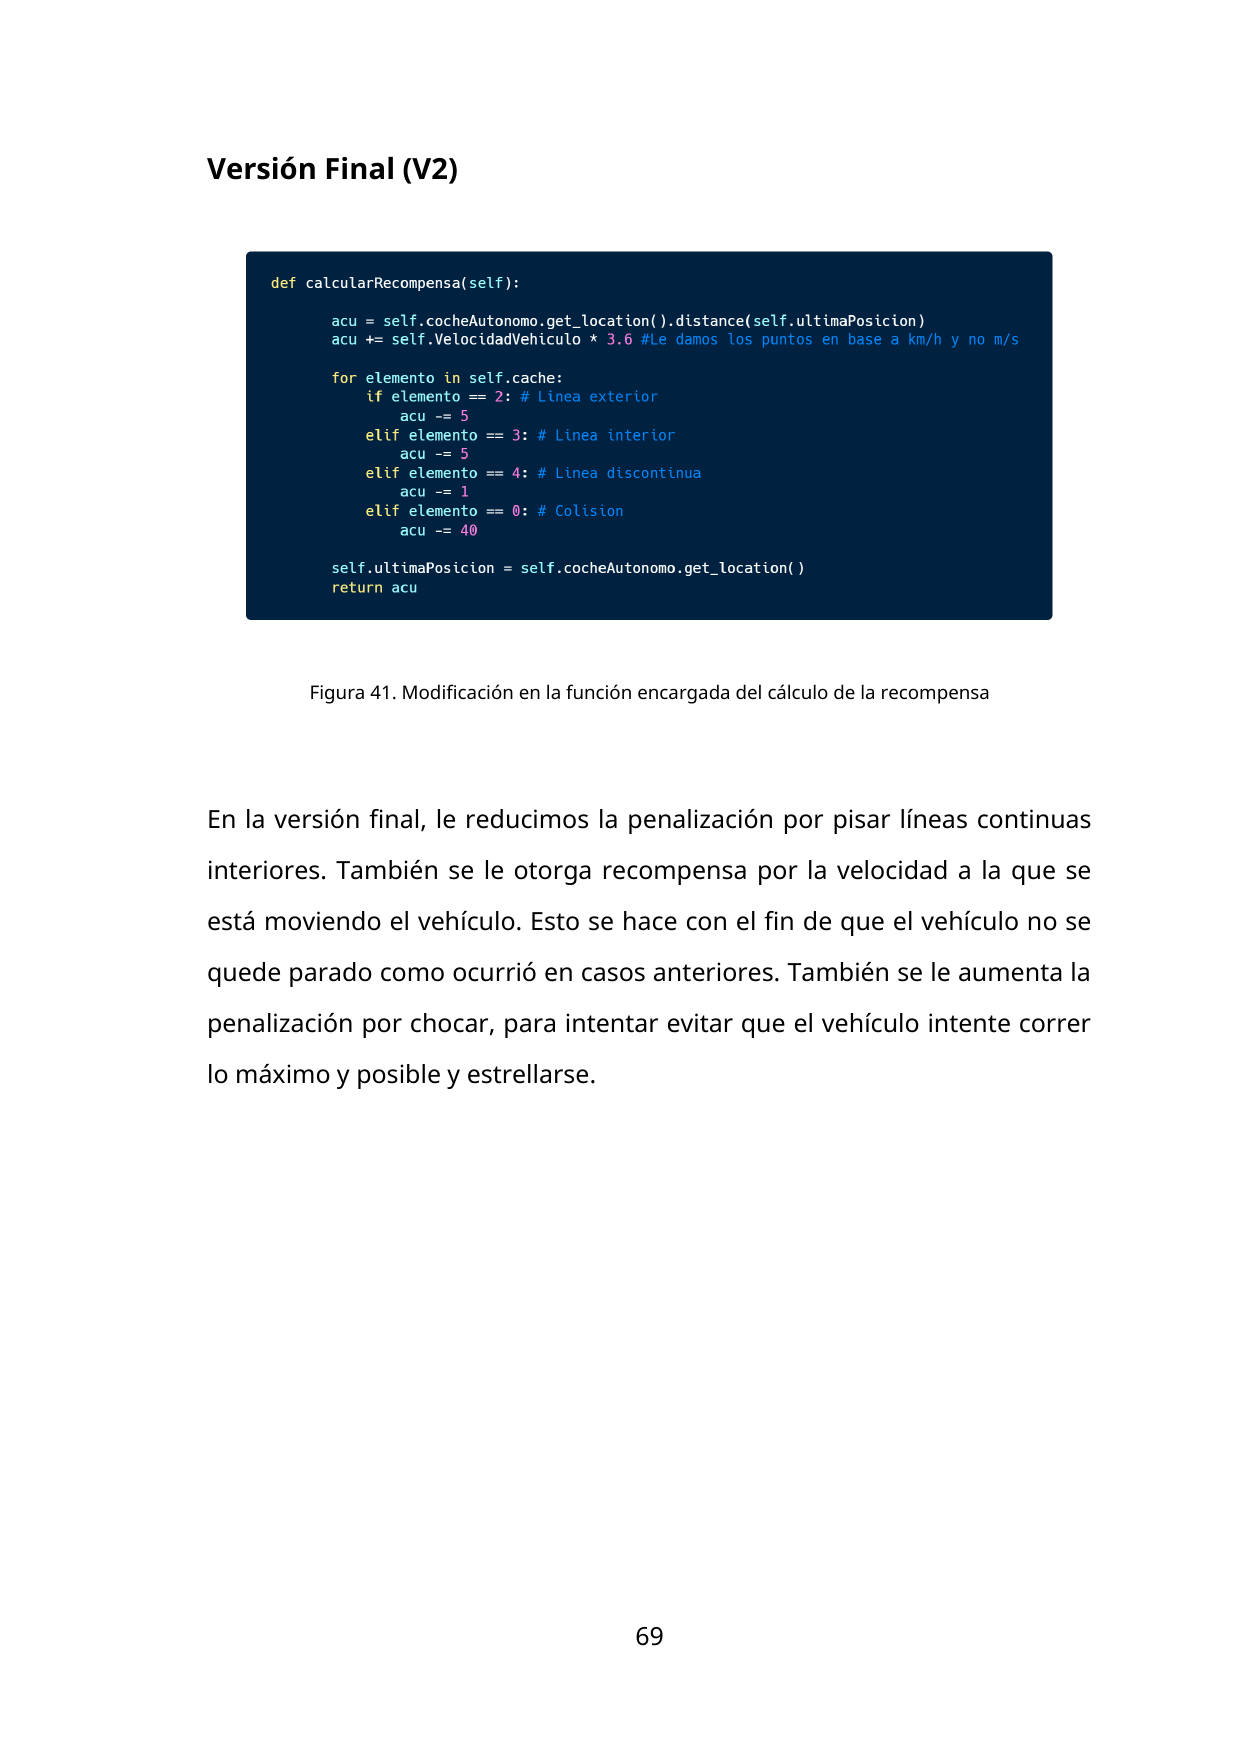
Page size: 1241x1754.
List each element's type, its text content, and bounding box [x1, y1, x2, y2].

text En la versión final, le reducimos la penalización por pisar líneas continuas interiores. También se le otorga recompensa por la velocidad a la que se está moviendo el vehículo. Esto se hace con el fin de que el vehículo no se quede parado como ocurrió en casos anteriores. También se le aumenta la penalización por chocar, para intentar evitar que el vehículo intente correr lo máximo y posible y estrellarse. [207, 802, 1092, 1091]
picture [206, 220, 1092, 650]
text Figura 41. Modificación en la función encargada del cálculo de la recompensa [207, 679, 1092, 704]
text Versión Final (V2) [207, 148, 1092, 188]
